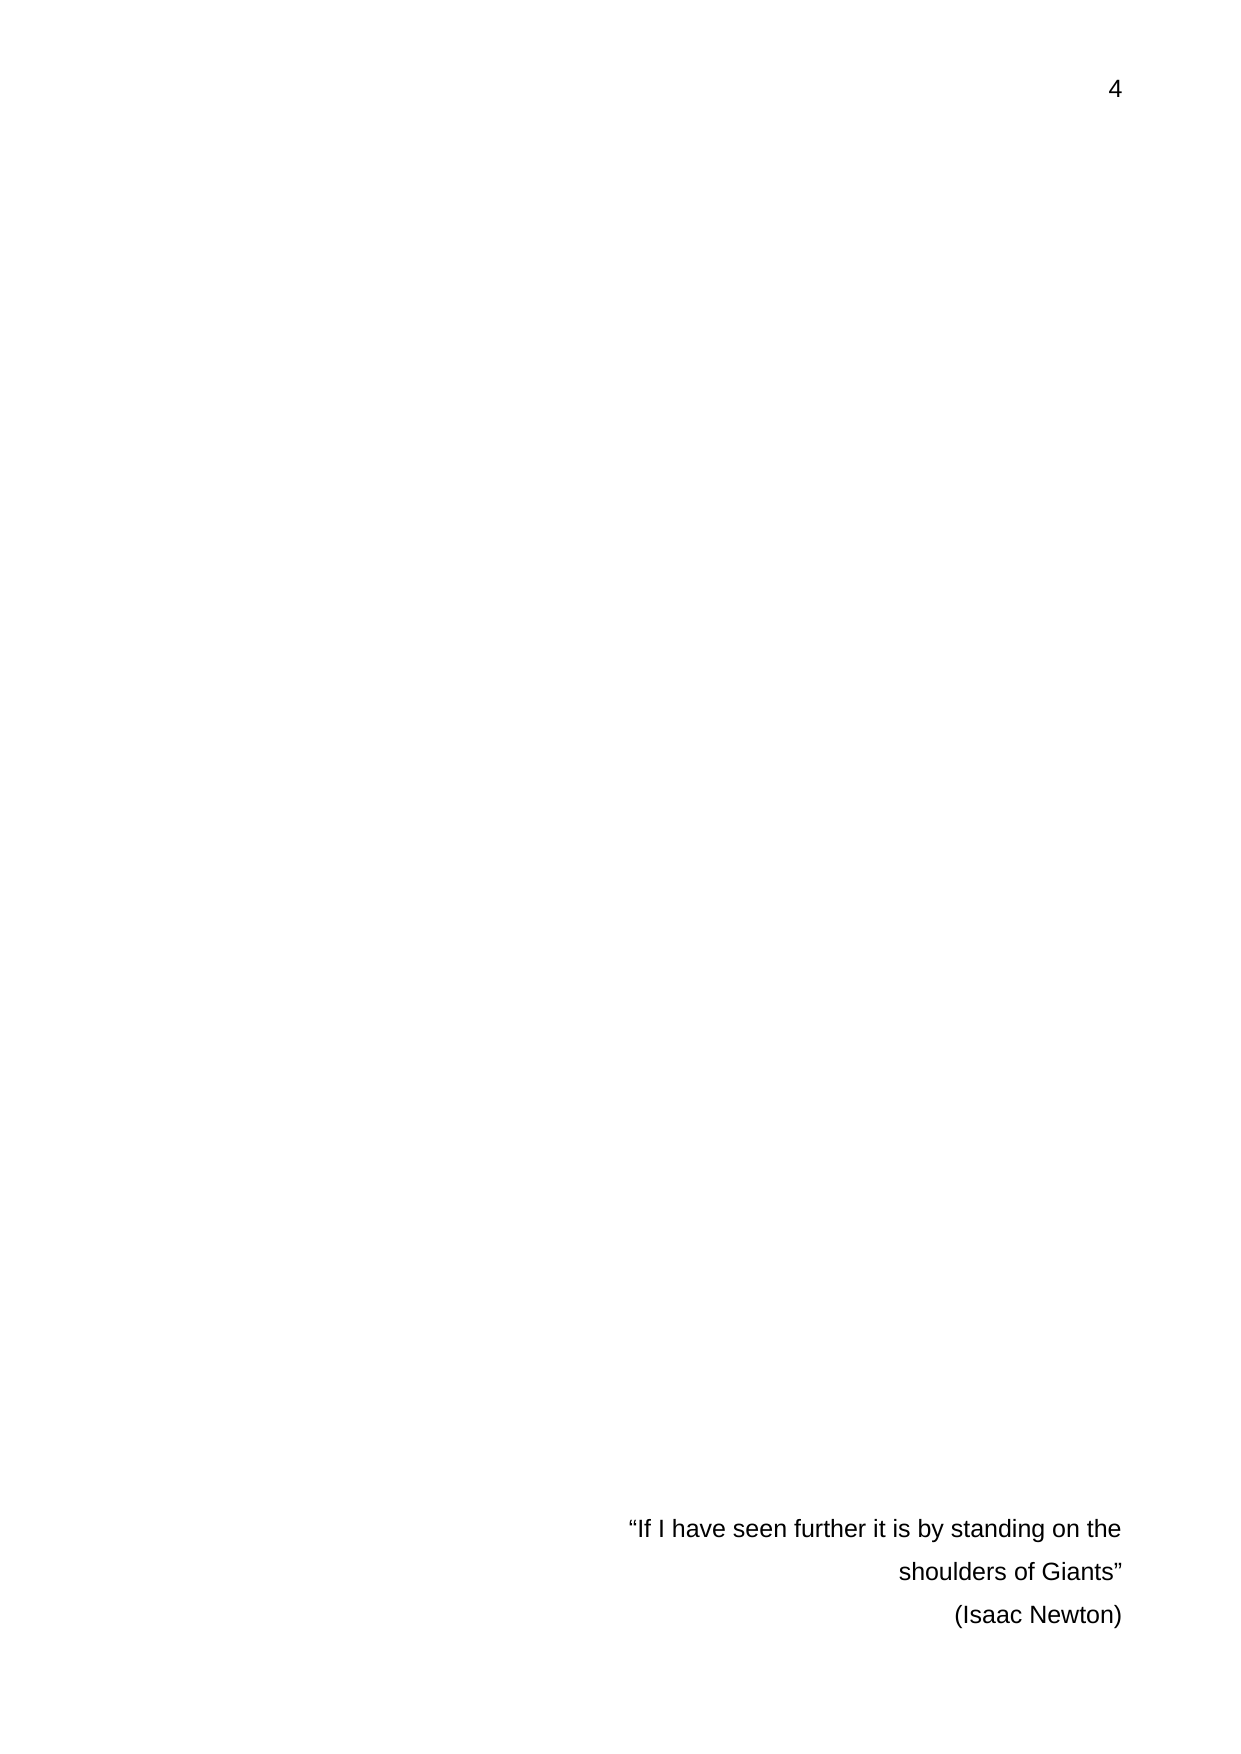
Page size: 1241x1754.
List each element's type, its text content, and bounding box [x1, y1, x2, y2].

text (Isaac Newton) [177, 1600, 1122, 1629]
text “If I have seen further it is by standing on the shoulders of Giants” [177, 1514, 1122, 1586]
